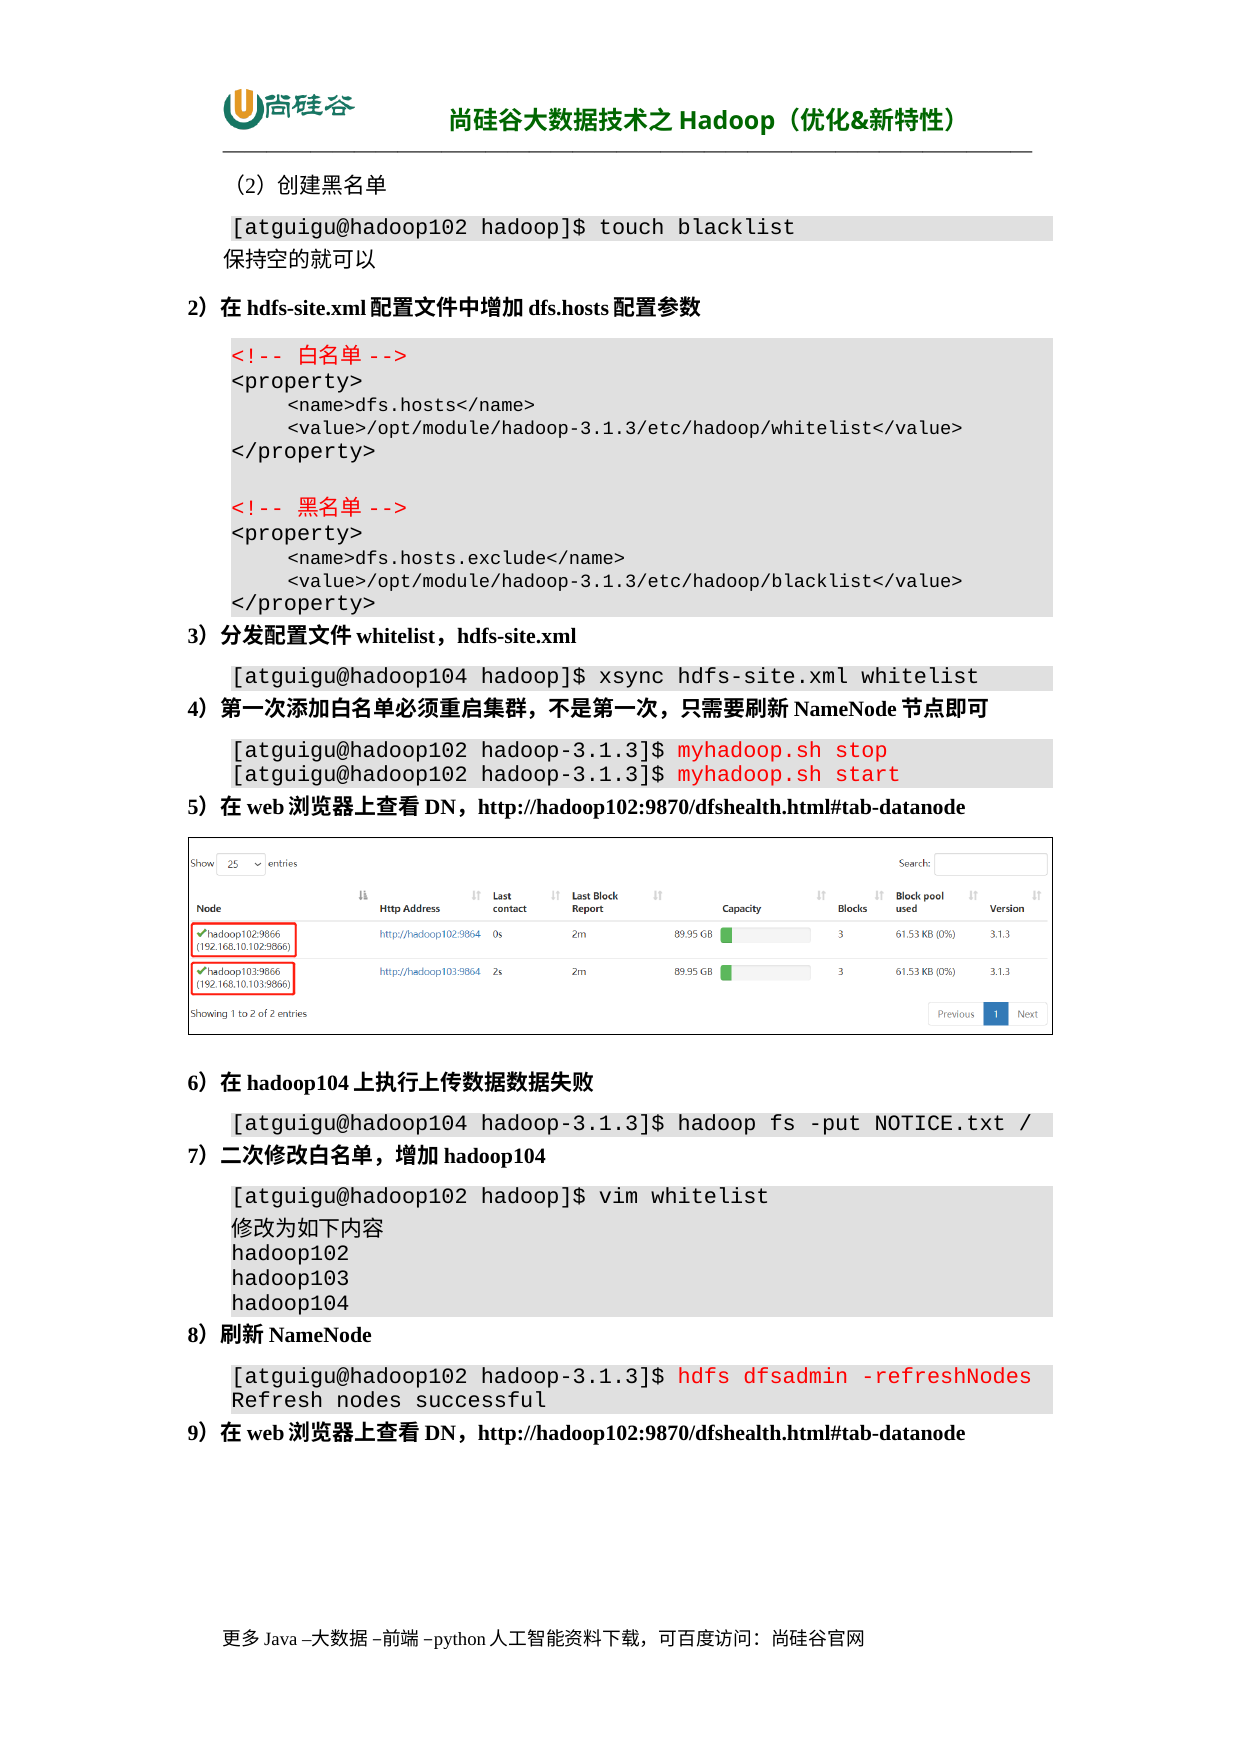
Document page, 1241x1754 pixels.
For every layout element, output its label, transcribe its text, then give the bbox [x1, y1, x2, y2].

list （2）创建黑名单 [223, 168, 1053, 201]
text <value>/opt/module/hadoop-3.1.3/etc/hadoop/whitelist</value> [231, 417, 1053, 440]
text <property> [231, 370, 1053, 394]
text [atguigu@hadoop102 hadoop-3.1.3]$ myhadoop.sh start [231, 764, 1053, 788]
picture [222, 88, 356, 130]
list 4）第一次添加白名单必须重启集群，不是第一次，只需要刷新NameNode节点即可 [187, 691, 1053, 723]
text <property> [231, 522, 1053, 547]
text hadoop102 [231, 1242, 1053, 1267]
text </property> [231, 440, 1053, 465]
text <name>dfs.hosts.exclude</name> [231, 547, 1053, 570]
text [atguigu@hadoop102 hadoop-3.1.3]$ hdfs dfsadmin -refreshNodes [231, 1365, 1053, 1390]
text <!-- 白名单 --> [231, 338, 1053, 370]
text [atguigu@hadoop102 hadoop-3.1.3]$ myhadoop.sh stop [231, 739, 1053, 764]
list 3）分发配置文件whitelist，hdfs-site.xml [187, 617, 1053, 650]
text [atguigu@hadoop102 hadoop]$ touch blacklist [231, 216, 1053, 241]
text <!-- 黑名单 --> [231, 490, 1053, 522]
list 2）在hdfs-site.xml配置文件中增加dfs.hosts配置参数 [187, 289, 1053, 322]
text 修改为如下内容 [231, 1211, 1053, 1242]
list 5）在web浏览器上查看DN，http://hadoop102:9870/dfshealth.html#tab-datanode [187, 788, 1053, 821]
text <value>/opt/module/hadoop-3.1.3/etc/hadoop/blacklist</value> [231, 570, 1053, 593]
text [atguigu@hadoop104 hadoop-3.1.3]$ hadoop fs -put NOTICE.txt / [231, 1113, 1053, 1137]
text </property> [231, 593, 1053, 617]
list 保持空的就可以 [187, 241, 1053, 274]
text [atguigu@hadoop102 hadoop]$ vim whitelist [231, 1186, 1053, 1211]
picture [189, 838, 1052, 1034]
text Refresh nodes successful [231, 1390, 1053, 1414]
list 6）在hadoop104上执行上传数据数据失败 [187, 1064, 1053, 1097]
text hadoop103 [231, 1267, 1053, 1292]
text <name>dfs.hosts</name> [231, 394, 1053, 417]
list 9）在web浏览器上查看DN，http://hadoop102:9870/dfshealth.html#tab-datanode [187, 1414, 1053, 1447]
text hadoop104 [231, 1292, 1053, 1317]
list 8）刷新NameNode [187, 1317, 1053, 1349]
text [atguigu@hadoop104 hadoop]$ xsync hdfs-site.xml whitelist [231, 666, 1053, 691]
list 7）二次修改白名单，增加hadoop104 [187, 1137, 1053, 1170]
